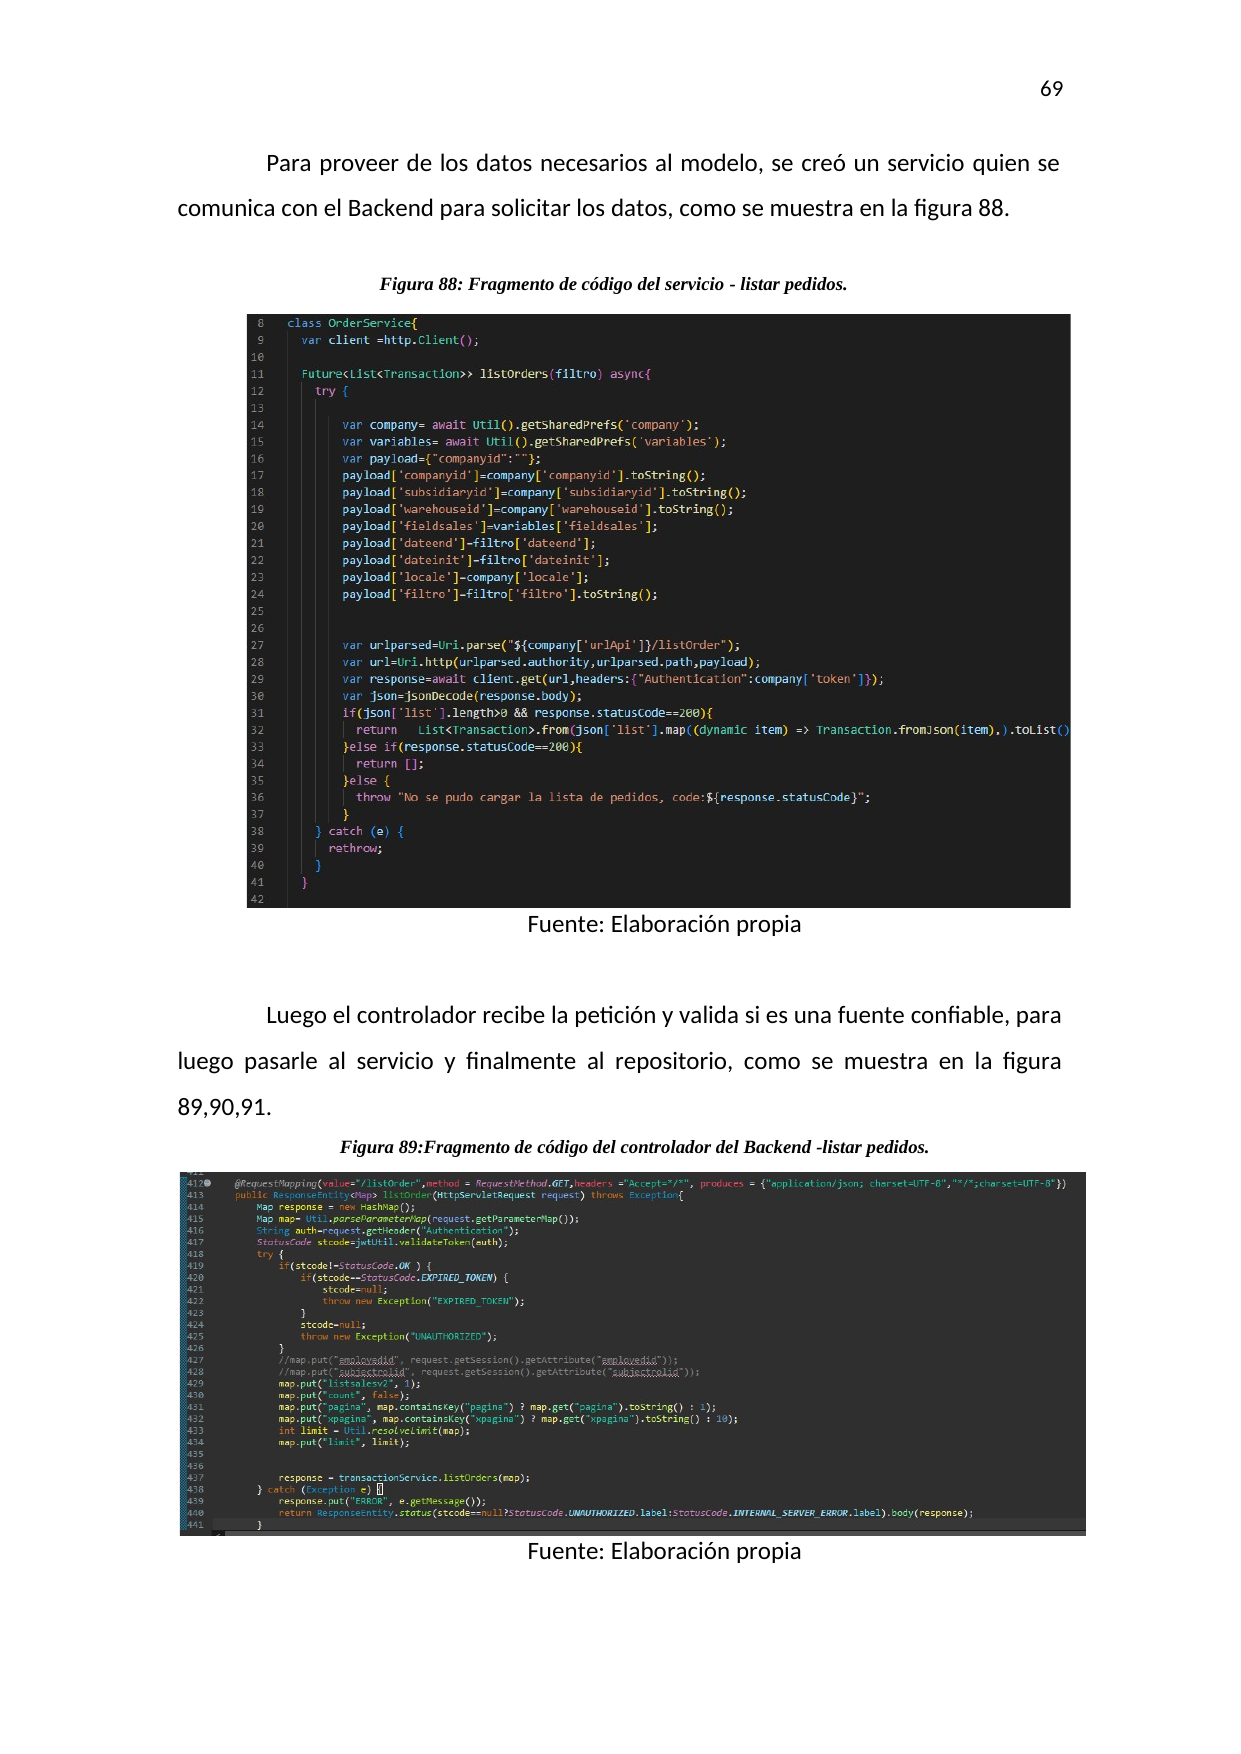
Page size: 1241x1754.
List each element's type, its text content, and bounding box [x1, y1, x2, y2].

text Fuente: Elaboración propia [265, 908, 1064, 939]
text Figura 89:Fragmento de código del controlador del Backend -listar pedidos. [205, 1137, 1064, 1157]
text Fuente: Elaboración propia [265, 1536, 1064, 1566]
picture [179, 1172, 1086, 1536]
text Para proveer de los datos necesarios al modelo, se creó un servicio quien se comunica con el Backend para solicitar los datos, como se muestra en la figura 88. [177, 147, 1065, 223]
text Luego el controlador recibe la petición y valida si es una fuente confiable, para luego pasarle al servicio y finalmente al repositorio, como se muestra en la figura 89,90,91. [177, 999, 1064, 1121]
picture [246, 314, 1071, 908]
text Figura 88: Fragmento de código del servicio - listar pedidos. [163, 273, 1064, 294]
